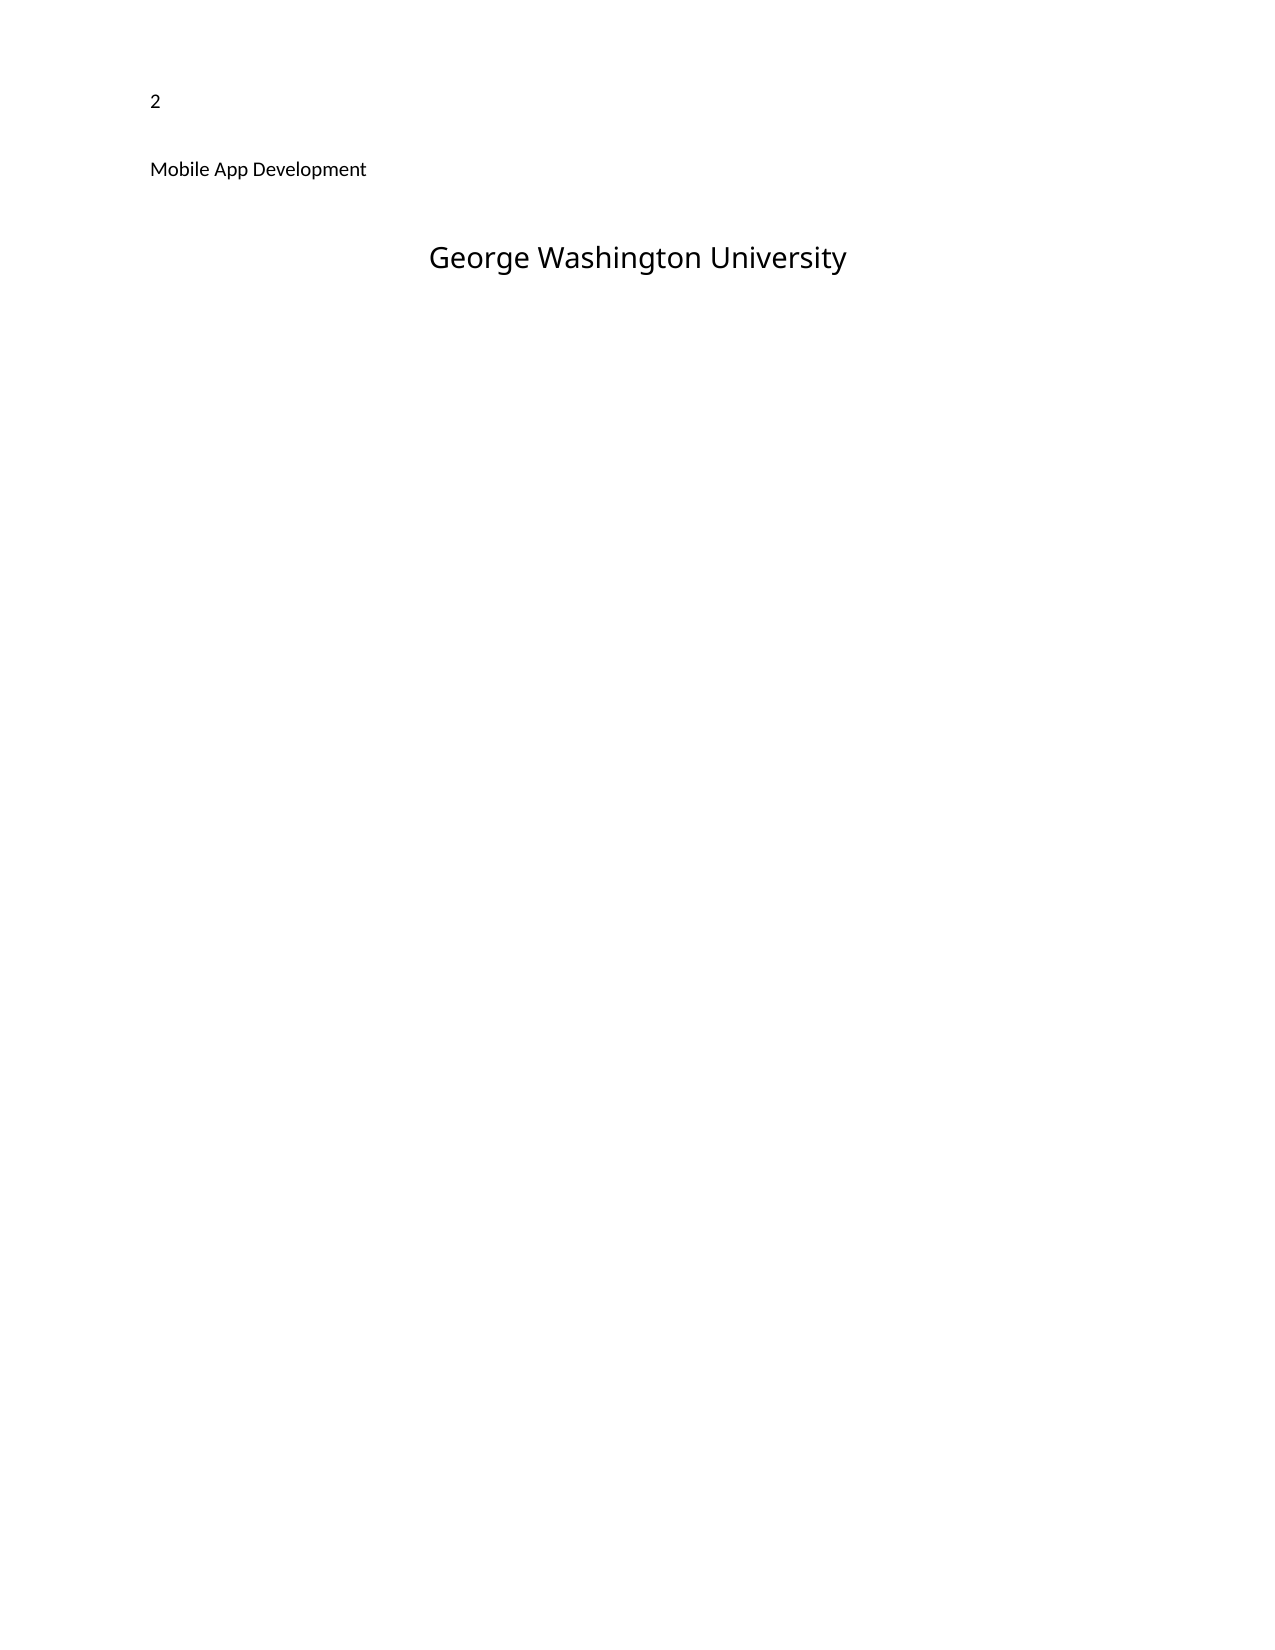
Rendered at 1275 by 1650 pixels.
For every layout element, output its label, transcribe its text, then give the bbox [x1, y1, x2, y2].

text George Washington University [150, 236, 1125, 278]
